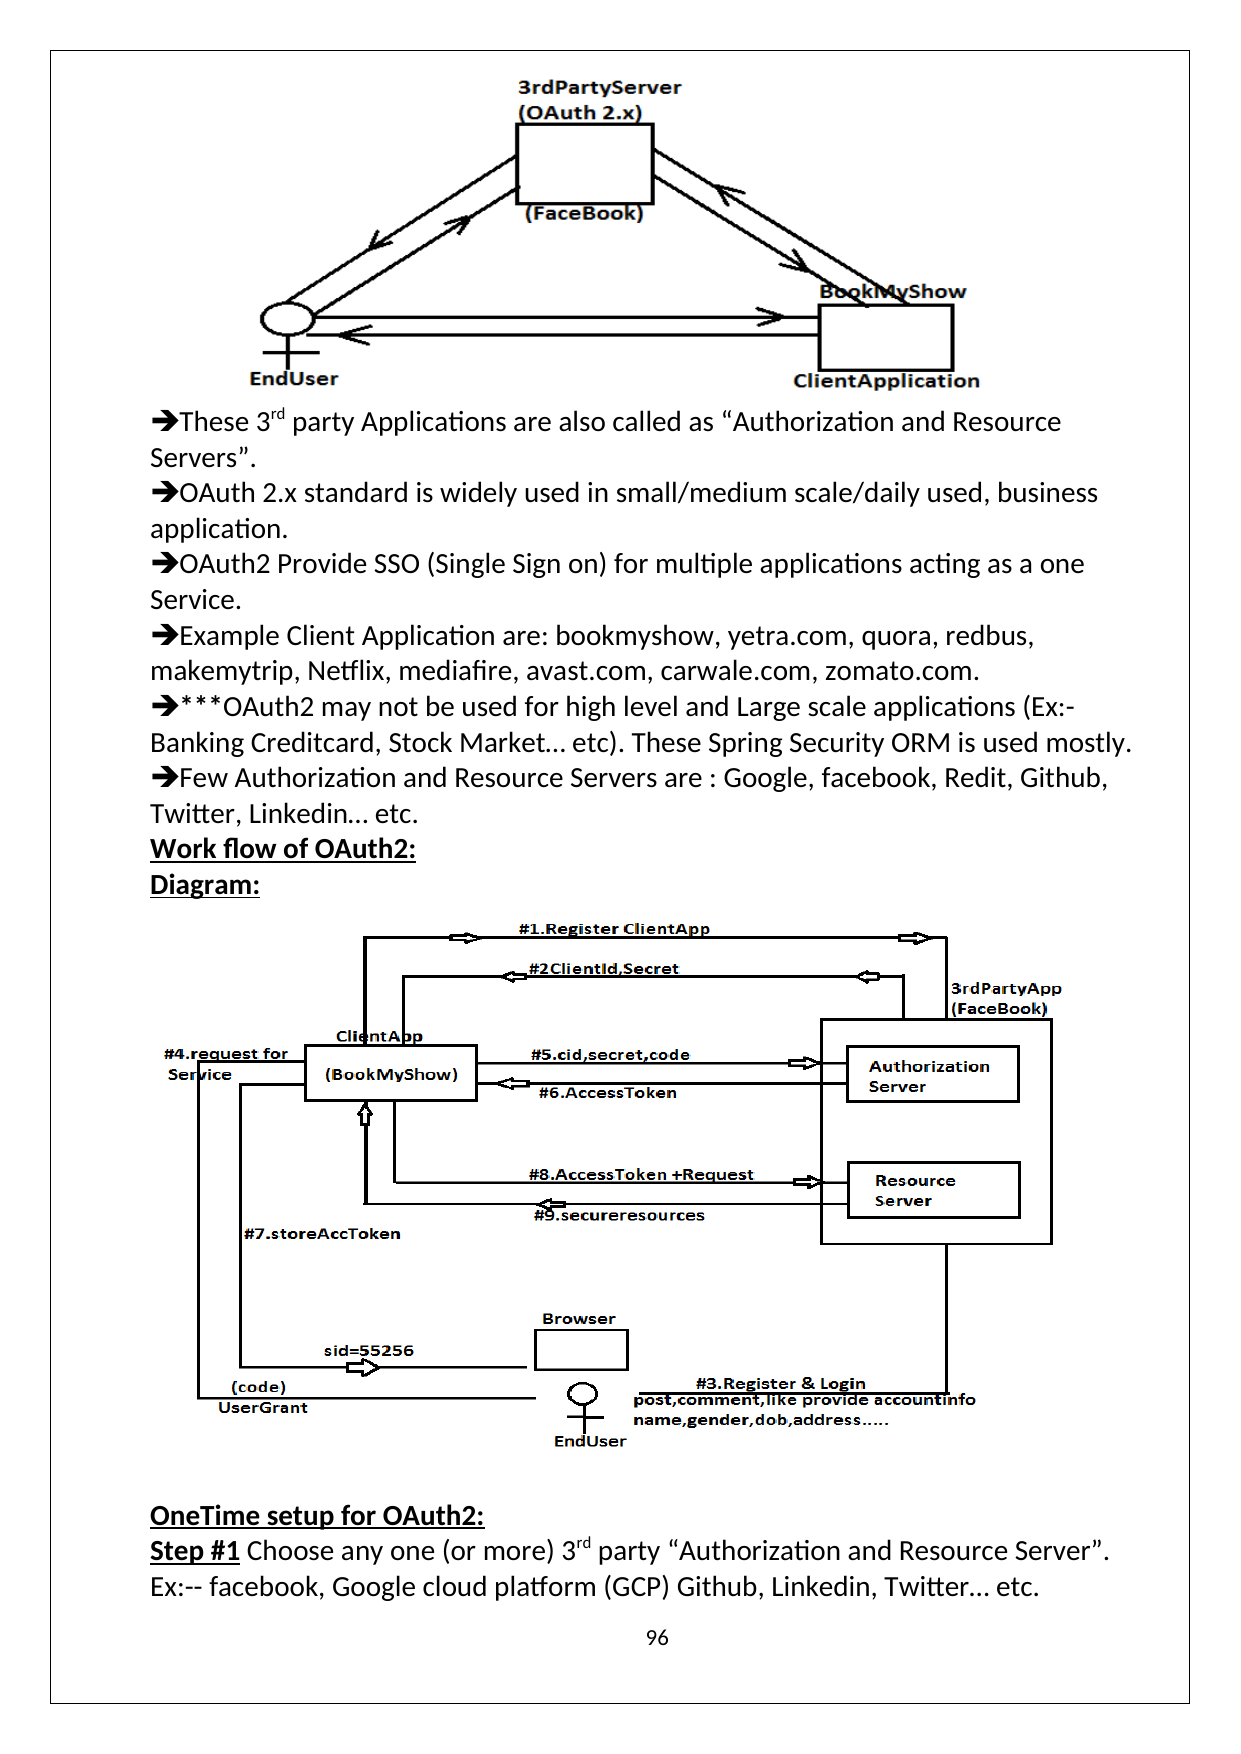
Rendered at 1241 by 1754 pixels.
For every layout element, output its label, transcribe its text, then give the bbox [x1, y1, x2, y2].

picture [225, 73, 989, 404]
text Example Client Application are: bookmyshow, yetra.com, quora, redbus, makemytrip, Netflix, mediafire, avast.com, carwale.com, zomato.com. [150, 617, 1164, 688]
text Ex:-- facebook, Google cloud platform (GCP) Github, Linkedin, Twitter… etc. [150, 1568, 1164, 1604]
text OAuth 2.x standard is widely used in small/medium scale/daily used, business application. [150, 474, 1164, 546]
text Few Authorization and Resource Servers are : Google, facebook, Redit, Github, Twitter, Linkedin… etc. [150, 759, 1164, 831]
text Work flow of OAuth2: [150, 831, 1164, 866]
text Diagram: [150, 866, 1164, 902]
text Step #1 Choose any one (or more) 3rd party “Authorization and Resource Server”. [150, 1532, 1164, 1568]
text OAuth2 Provide SSO (Single Sign on) for multiple applications acting as a one Service. [150, 546, 1164, 617]
picture [150, 901, 1079, 1462]
text These 3rd party Applications are also called as “Authorization and Resource Servers”. [150, 403, 1164, 474]
text OneTime setup for OAuth2: [150, 1497, 1164, 1532]
text ***OAuth2 may not be used for high level and Large scale applications (Ex:- Banking Creditcard, Stock Market… etc). These Spring Security ORM is used mostly. [150, 688, 1164, 759]
